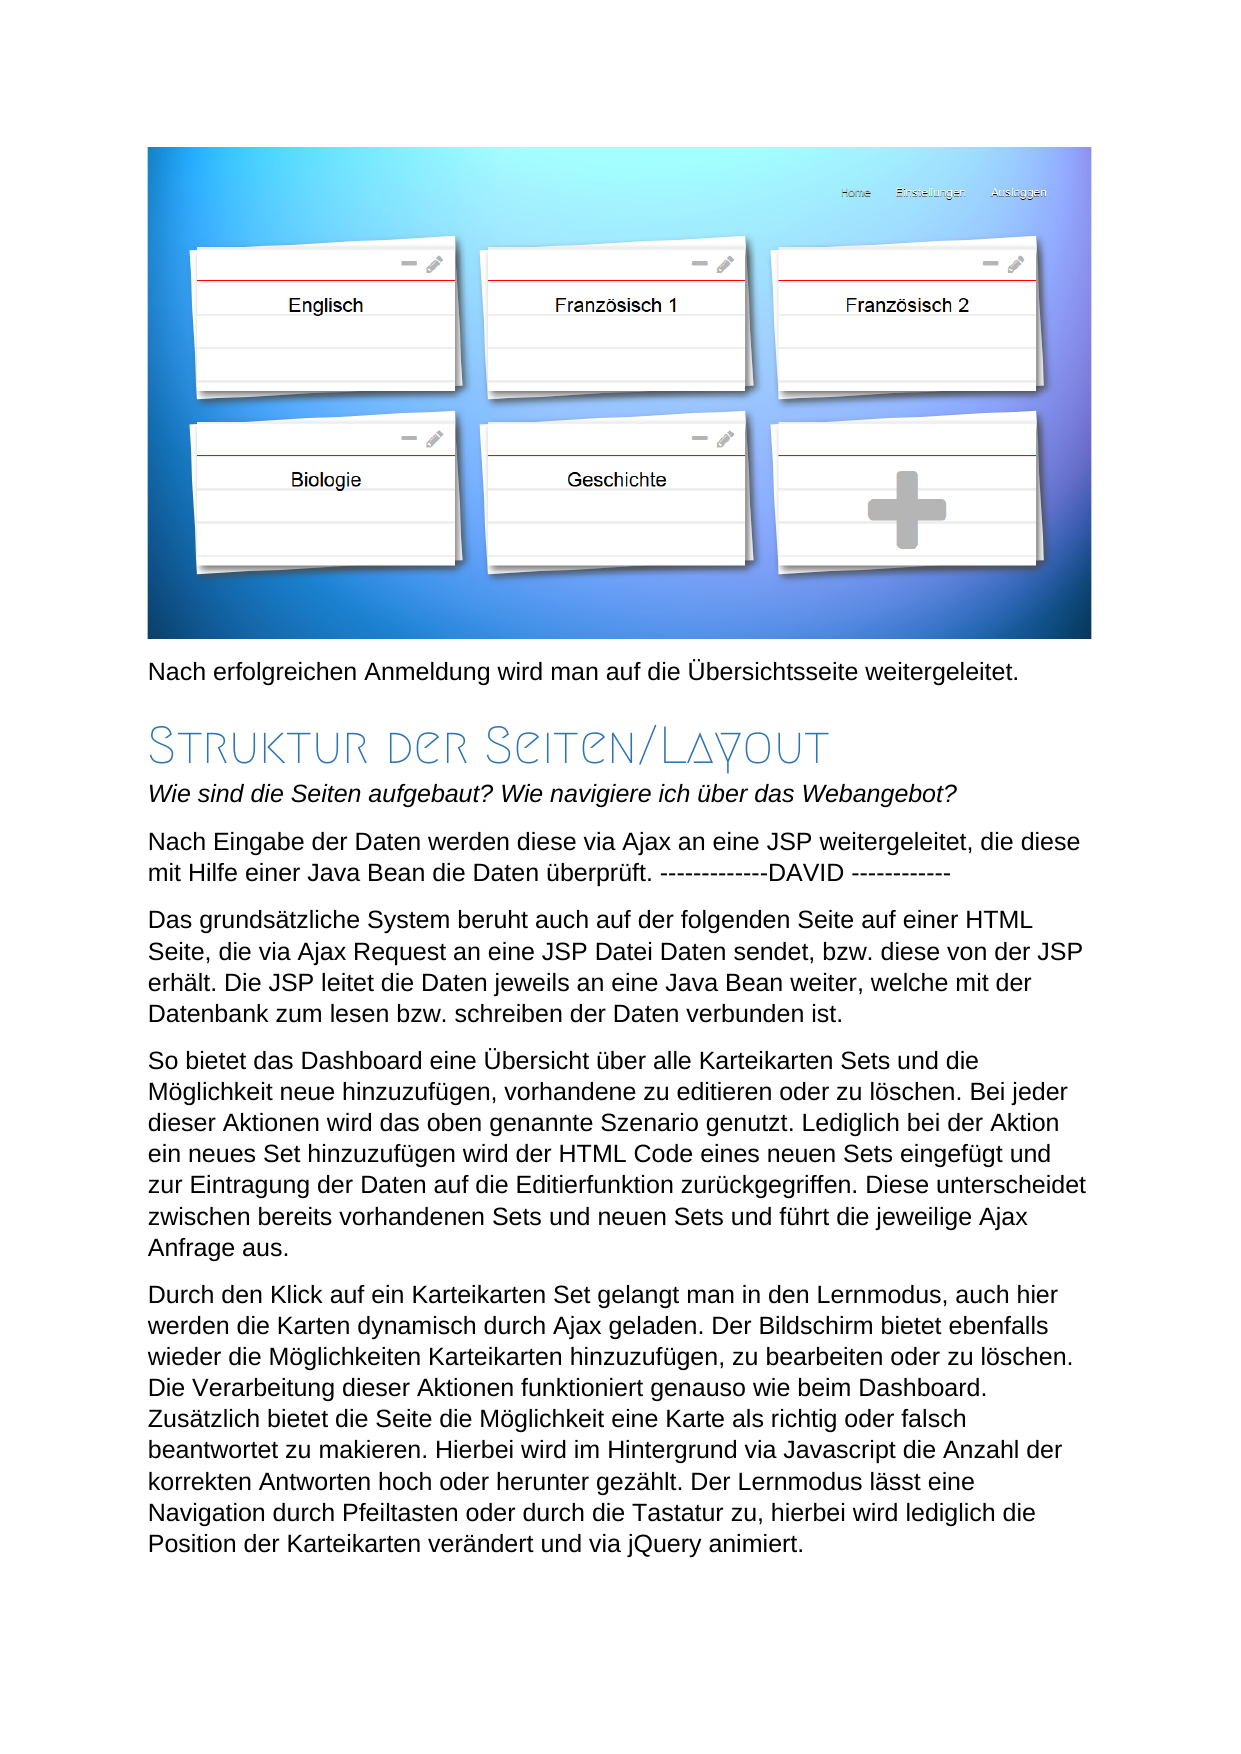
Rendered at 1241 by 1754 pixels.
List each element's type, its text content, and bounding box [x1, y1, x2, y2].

text Das grundsätzliche System beruht auch auf der folgenden Seite auf einer HTML Seite, die via Ajax Request an eine JSP Datei Daten sendet, bzw. diese von der JSP erhält. Die JSP leitet die Daten jeweils an eine Java Bean weiter, welche mit der Datenbank zum lesen bzw. schreiben der Daten verbunden ist. [148, 905, 1093, 1027]
text Nach Eingabe der Daten werden diese via Ajax an eine JSP weitergeleitet, die diese mit Hilfe einer Java Bean die Daten überprüft. -------------DAVID ------------ [148, 827, 1093, 886]
text So bietet das Dashboard eine Übersicht über alle Karteikarten Sets und die Möglichkeit neue hinzuzufügen, vorhandene zu editieren oder zu löschen. Bei jeder dieser Aktionen wird das oben genannte Szenario genutzt. Lediglich bei der Aktion ein neues Set hinzuzufügen wird der HTML Code eines neuen Sets eingefügt und zur Eintragung der Daten auf die Editierfunktion zurückgegriffen. Diese unterscheidet zwischen bereits vorhandenen Sets und neuen Sets und führt die jeweilige Ajax Anfrage aus. [148, 1046, 1093, 1261]
subtitle Struktur der Seiten/Layout [148, 713, 1093, 774]
text Durch den Klick auf ein Karteikarten Set gelangt man in den Lernmodus, auch hier werden die Karten dynamisch durch Ajax geladen. Der Bildschirm bietet ebenfalls wieder die Möglichkeiten Karteikarten hinzuzufügen, zu bearbeiten oder zu löschen. Die Verarbeitung dieser Aktionen funktioniert genauso wie beim Dashboard. Zusätzlich bietet die Seite die Möglichkeit eine Karte als richtig oder falsch beantwortet zu makieren. Hierbei wird im Hintergrund via Javascript die Anzahl der korrekten Antworten hoch oder herunter gezählt. Der Lernmodus lässt eine Navigation durch Pfeiltasten oder durch die Tastatur zu, hierbei wird lediglich die Position der Karteikarten verändert und via jQuery animiert. [148, 1280, 1093, 1557]
text Nach erfolgreichen Anmeldung wird man auf die Übersichtsseite weitergeleitet. [148, 657, 1093, 686]
text Wie sind die Seiten aufgebaut? Wie navigiere ich über das Webangebot? [148, 779, 1093, 808]
picture [147, 147, 1092, 639]
